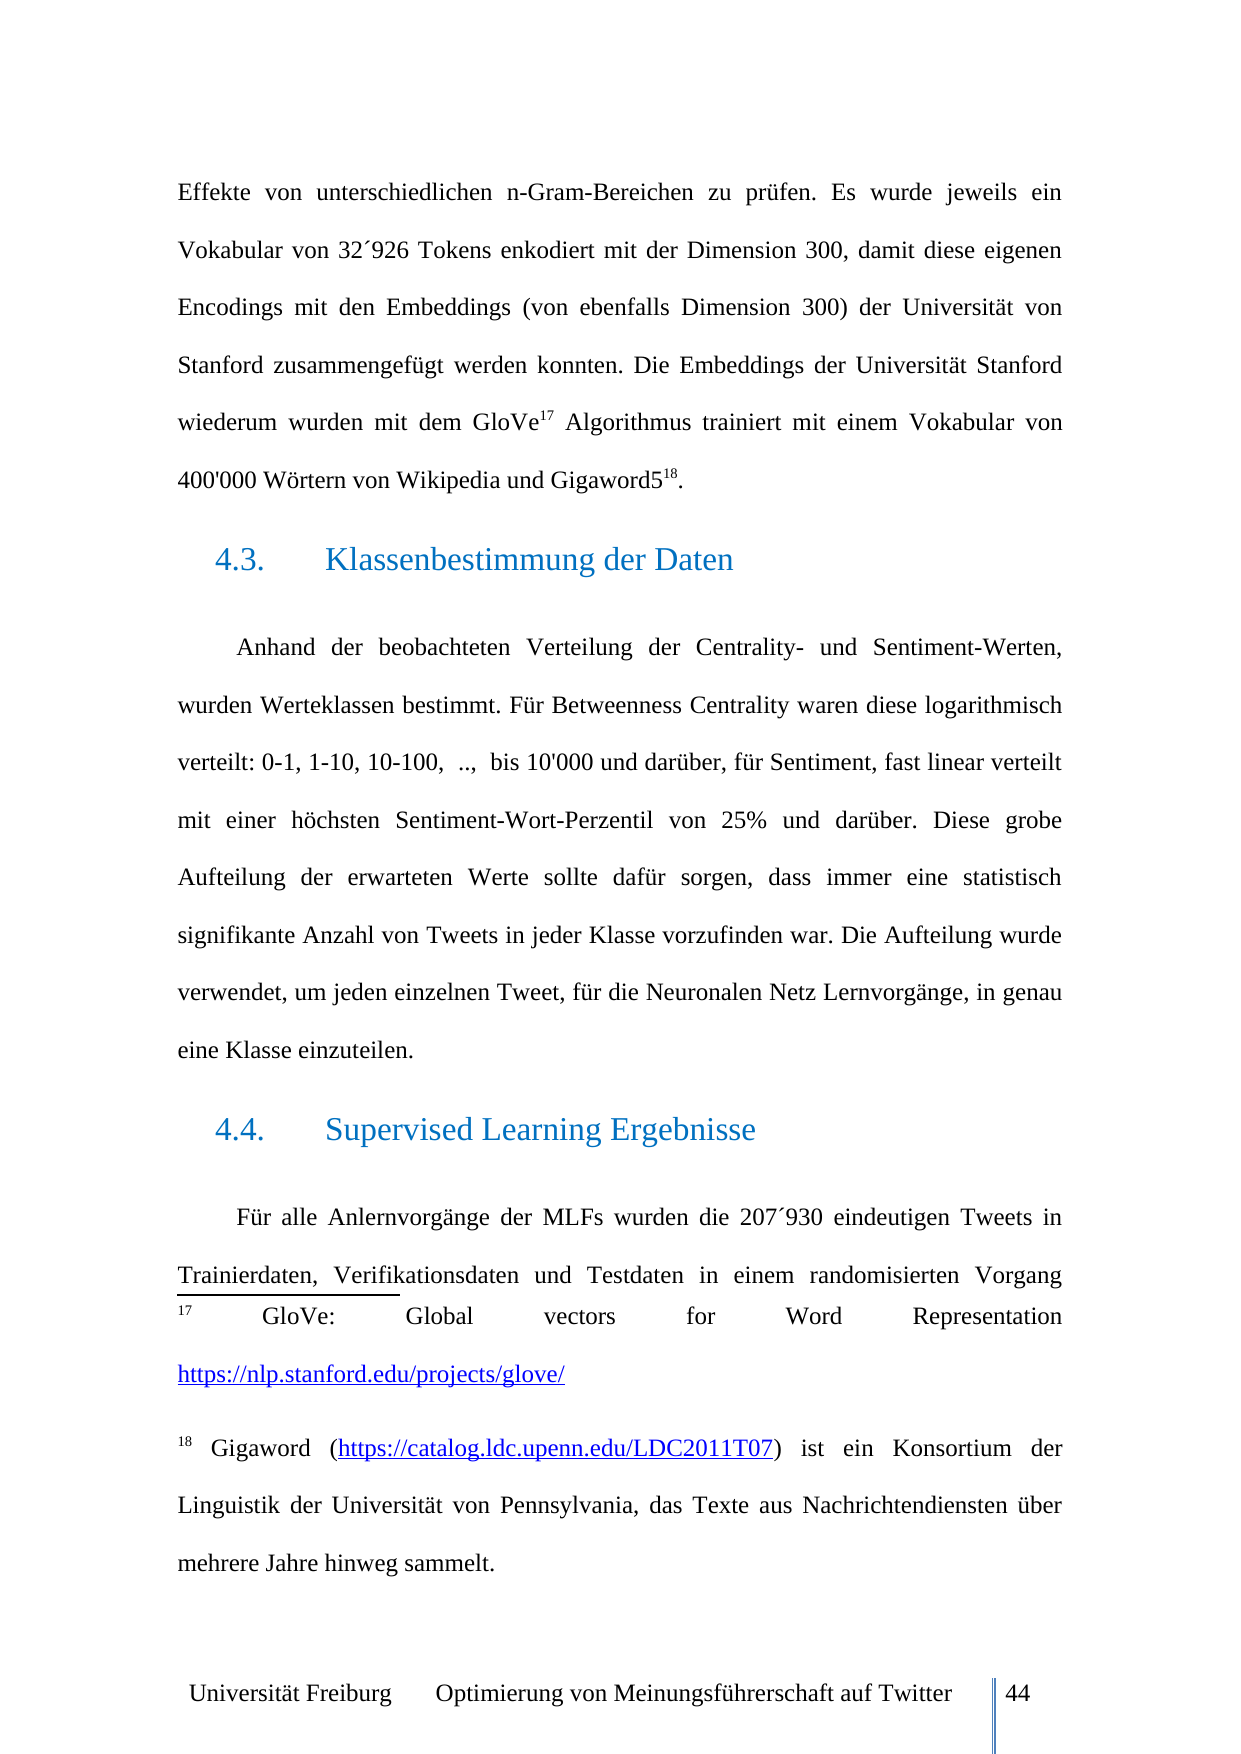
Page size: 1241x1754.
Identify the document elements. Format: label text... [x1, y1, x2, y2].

subtitle Supervised Learning Ergebnisse [215, 1109, 1063, 1147]
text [177, 177, 1063, 493]
text Anhand der beobachteten Verteilung der Centrality- und Sentiment-Werten, wurden Werteklassen bestimmt. Für Betweenness Centrality waren diese logarithmisch verteilt: 0-1, 1-10, 10-100, .., bis 10'000 und darüber, für Sentiment, fast linear verteilt mit einer höchsten Sentiment-Wort-Perzentil von 25% und darüber. Diese grobe Aufteilung der erwarteten Werte sollte dafür sorgen, dass immer eine statistisch signifikante Anzahl von Tweets in jeder Klasse vorzufinden war. Die Aufteilung wurde verwendet, um jeden einzelnen Tweet, für die Neuronalen Netz Lernvorgänge, in genau eine Klasse einzuteilen. [177, 632, 1063, 1063]
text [177, 1202, 1063, 1288]
subtitle Klassenbestimmung der Daten [215, 539, 1063, 577]
